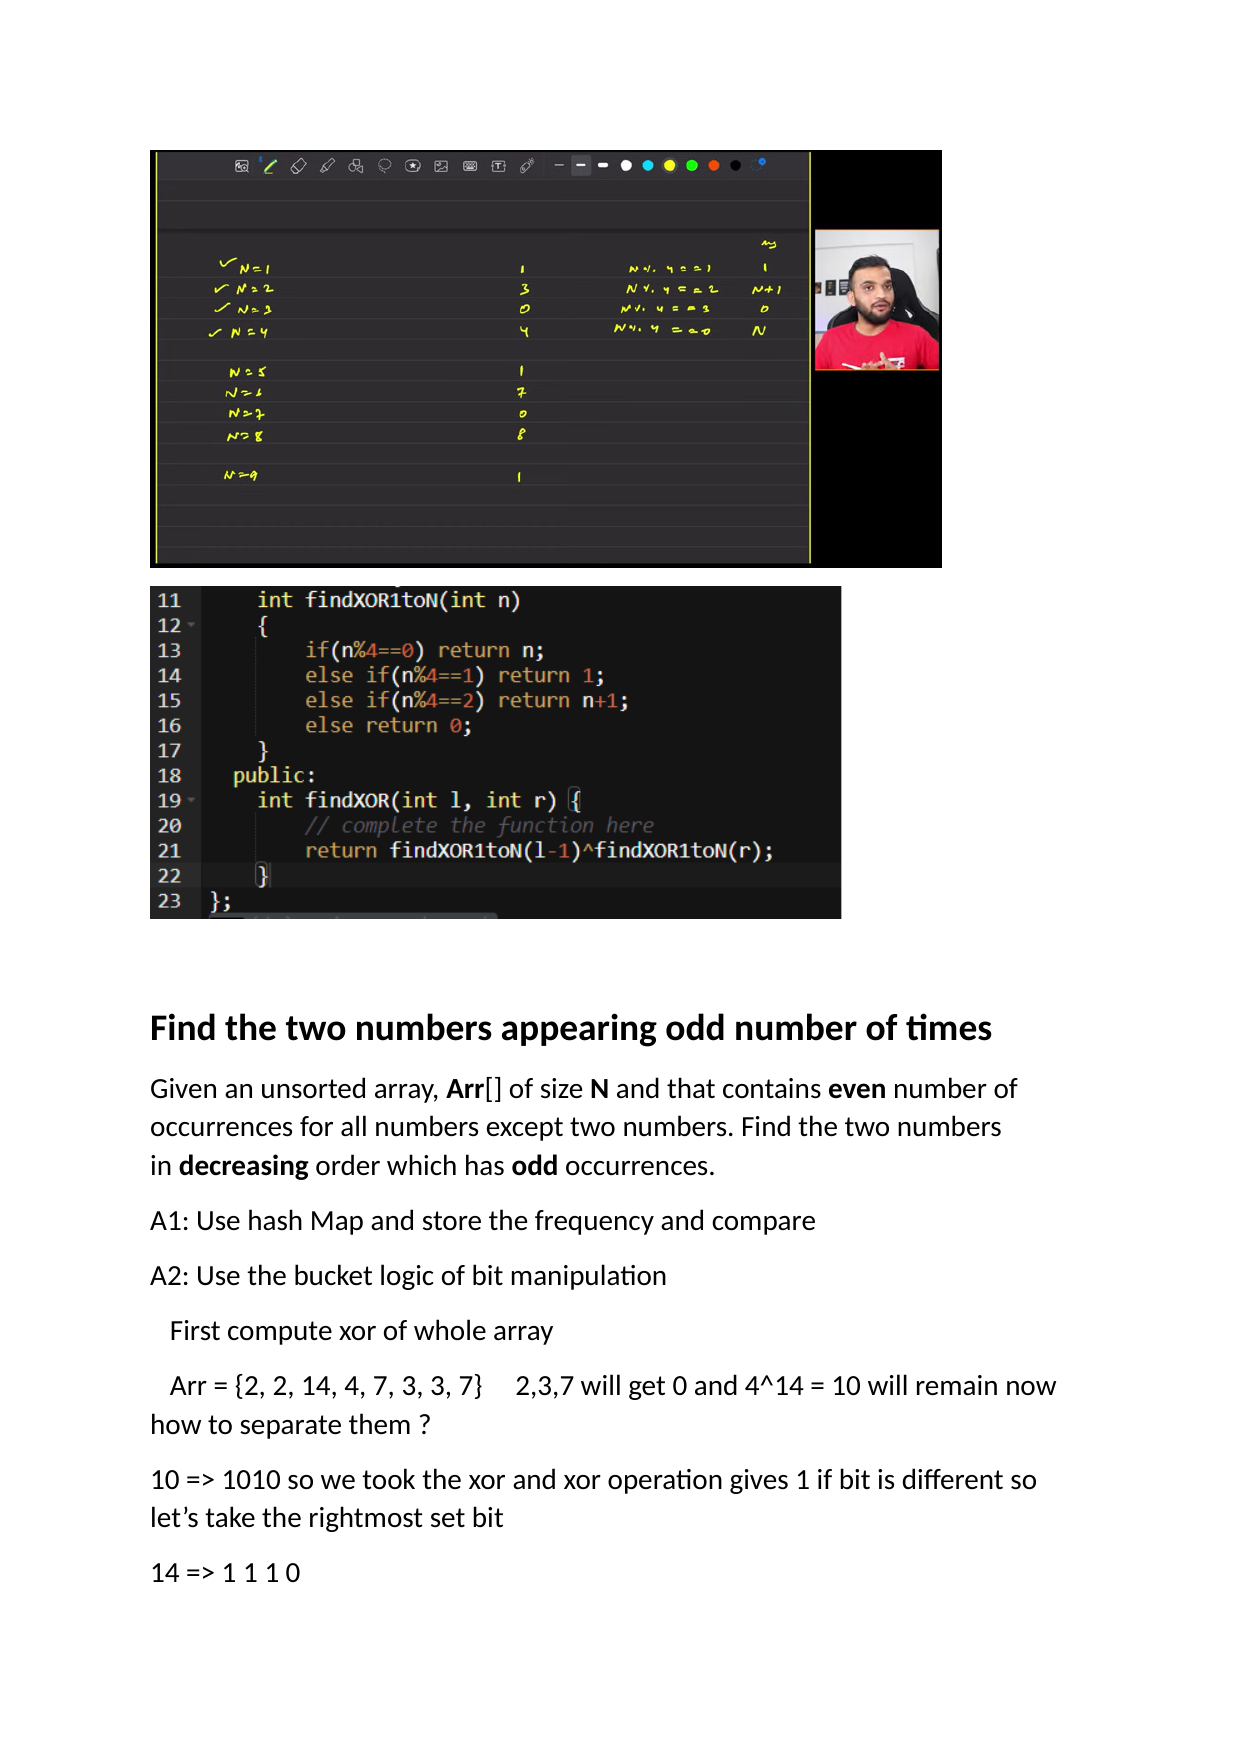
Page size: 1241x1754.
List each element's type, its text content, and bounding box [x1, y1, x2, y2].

text A1: Use hash Map and store the frequency and compare [150, 1202, 1090, 1238]
text A2: Use the bucket logic of bit manipulation [150, 1257, 1090, 1293]
picture [150, 150, 942, 568]
text 14 => 1 1 1 0 [150, 1554, 1090, 1590]
picture [150, 586, 842, 919]
text Given an unsorted array, Arr[] of size N and that contains even number of occurrences for all numbers except two numbers. Find the two numbers in decreasing order which has odd occurrences. [150, 1070, 1090, 1182]
text Arr = {2, 2, 14, 4, 7, 3, 3, 7} 2,3,7 will get 0 and 4^14 = 10 will remain now how to separate them ? [150, 1367, 1090, 1441]
text Find the two numbers appearing odd number of times [150, 1004, 1090, 1050]
text 10 => 1010 so we took the xor and xor operation gives 1 if bit is different so let’s take the rightmost set bit [150, 1461, 1090, 1535]
text First compute xor of whole array [150, 1312, 1090, 1348]
